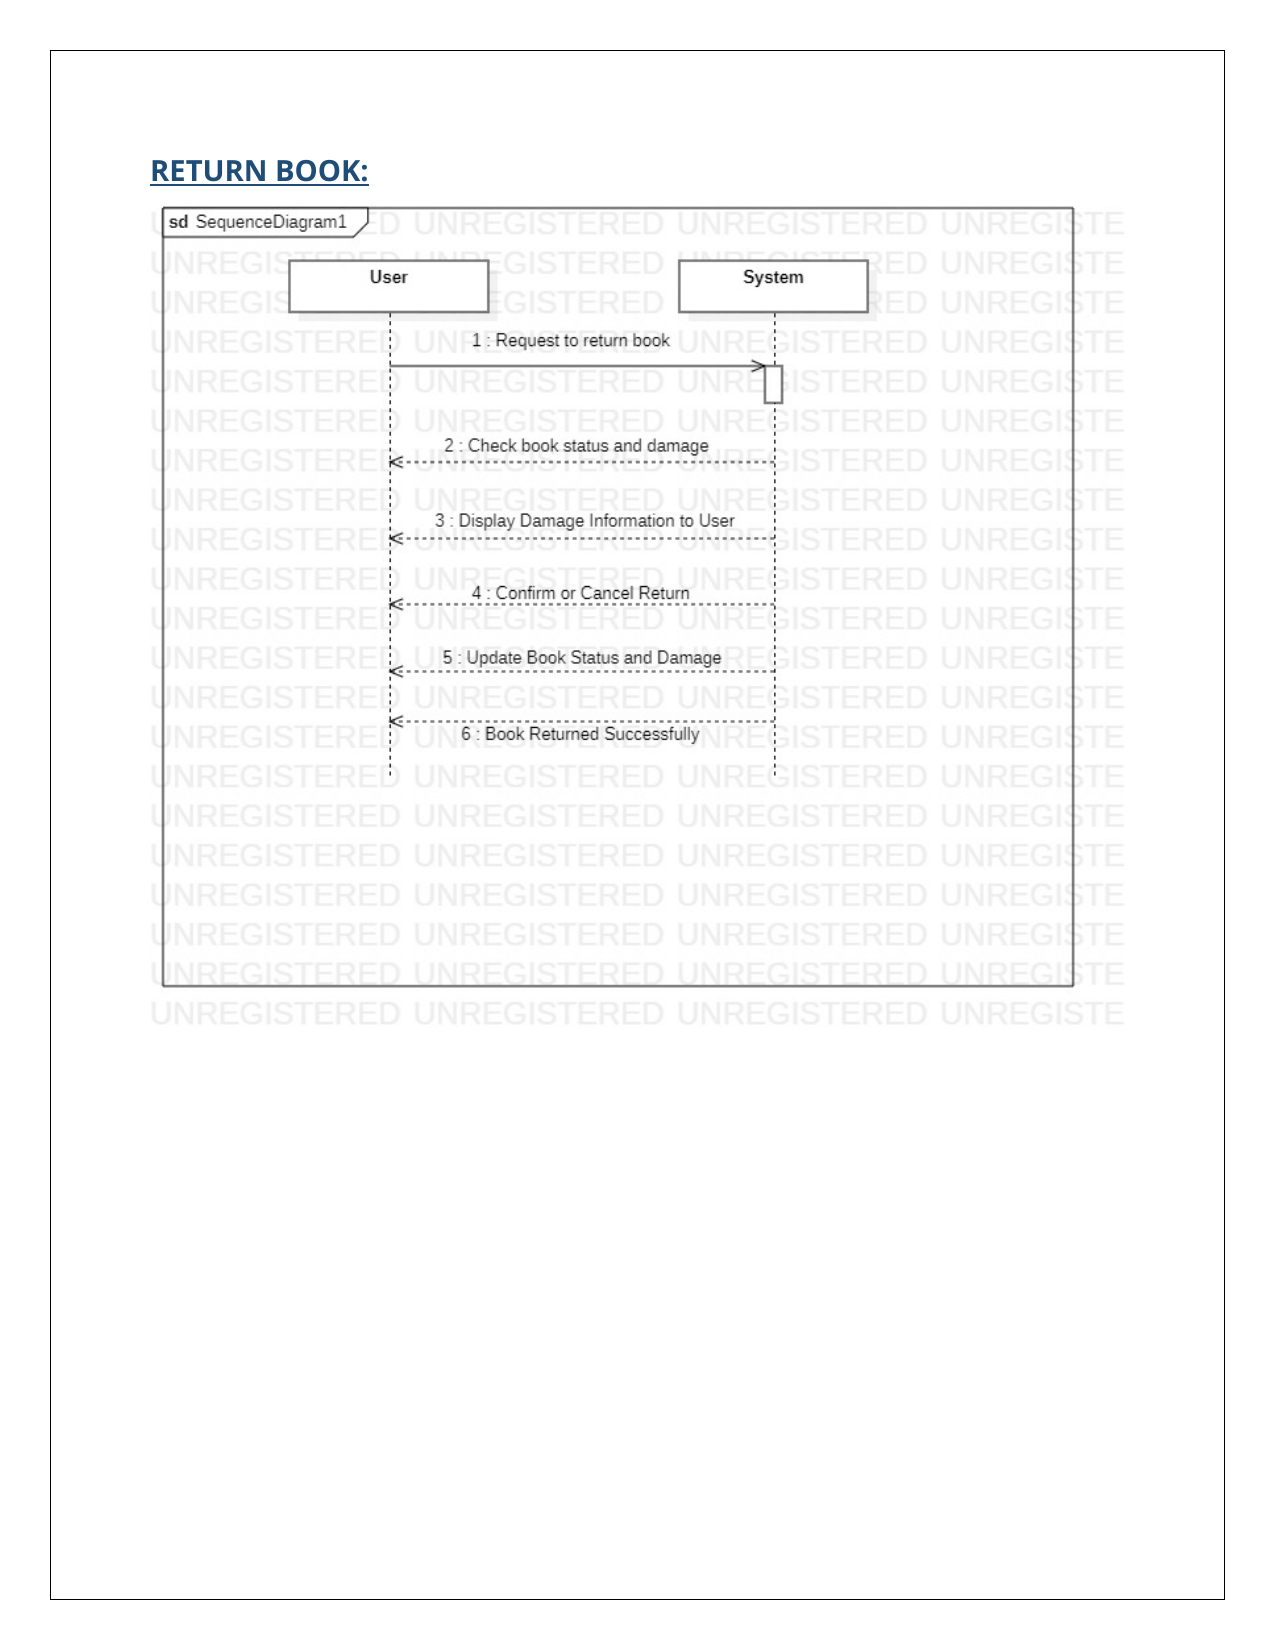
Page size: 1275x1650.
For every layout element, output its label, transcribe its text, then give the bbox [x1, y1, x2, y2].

subtitle RETURN BOOK: [150, 150, 1125, 190]
picture [150, 195, 1125, 1039]
